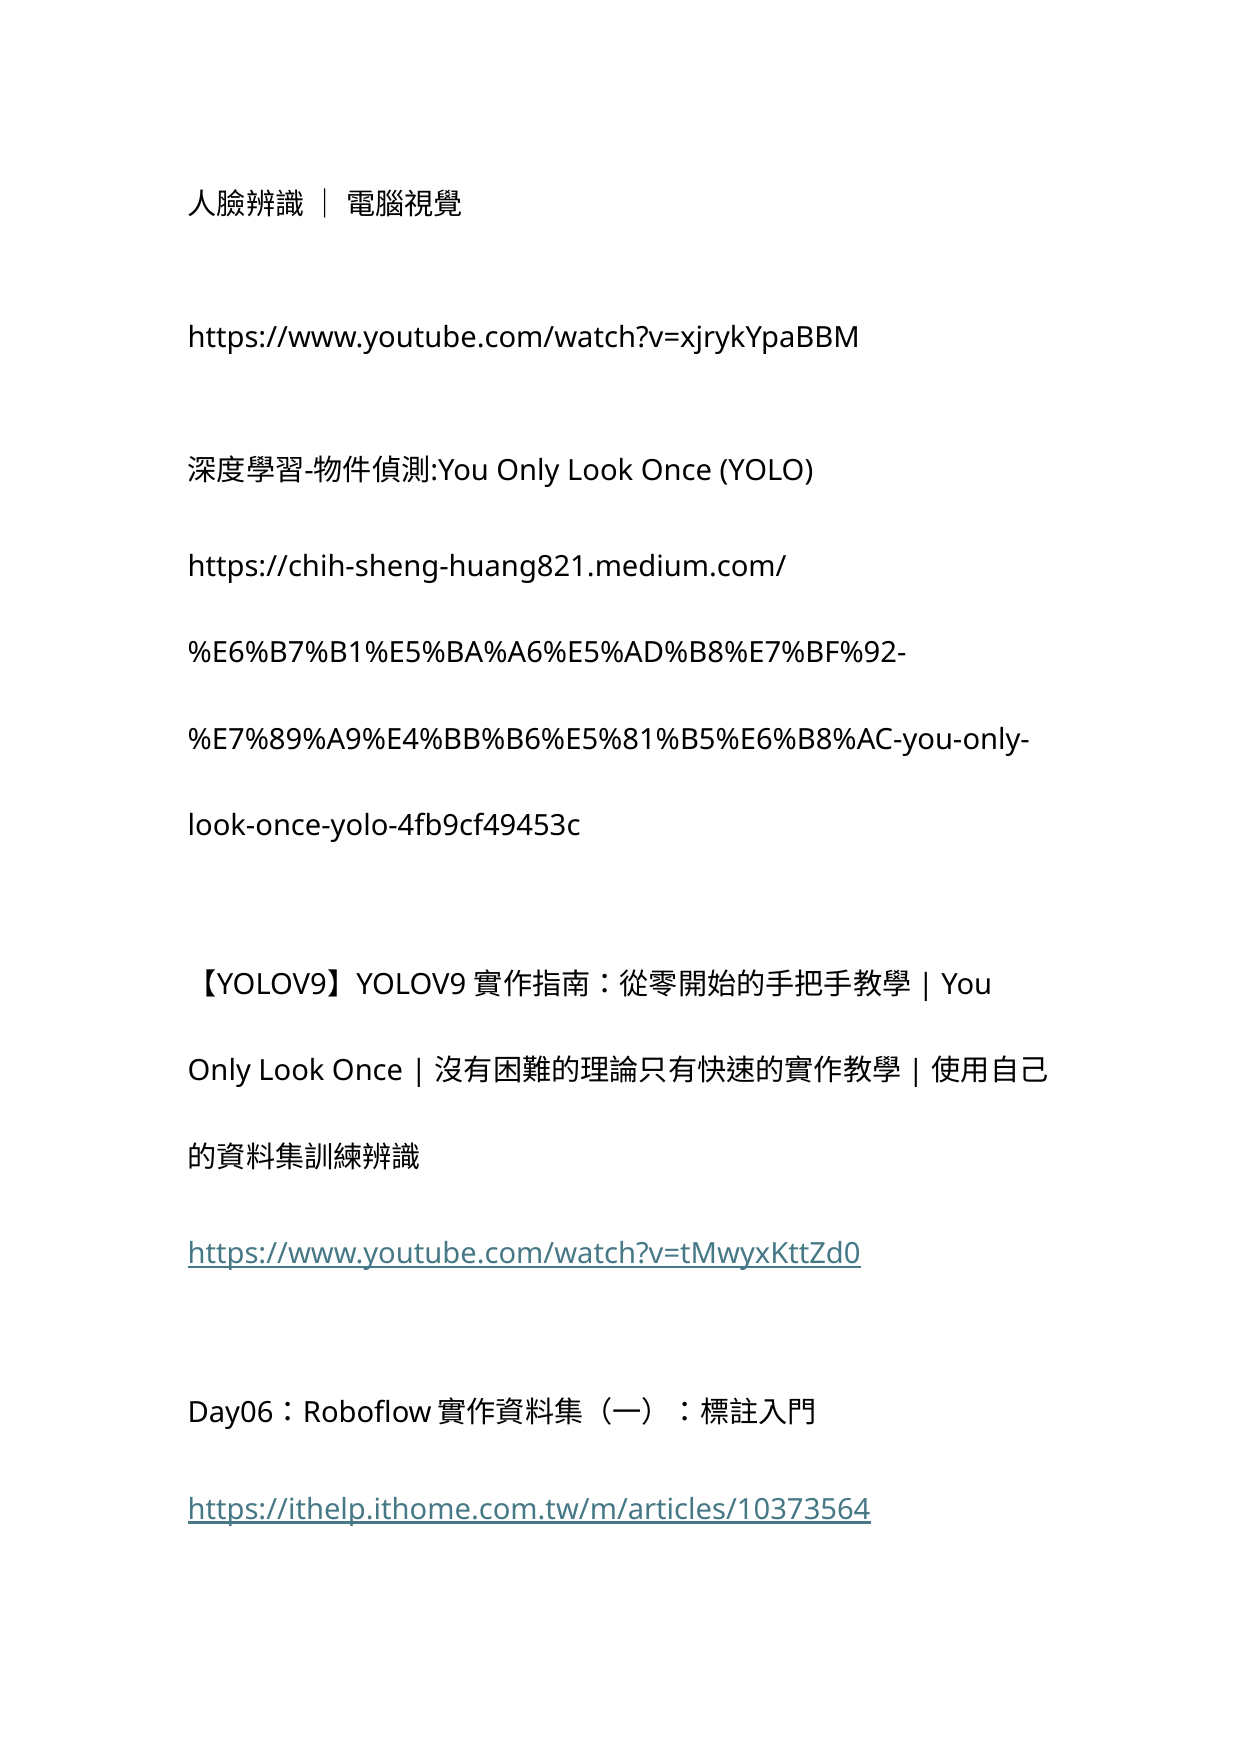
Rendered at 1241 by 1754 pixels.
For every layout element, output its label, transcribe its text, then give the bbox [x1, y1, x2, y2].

text 【YOLOV9】YOLOV9 實作指南：從零開始的手把手教學 | You Only Look Once | 沒有困難的理論只有快速的實作教學 | 使用自己的資料集訓練辨識 [187, 944, 1053, 1192]
text https://www.youtube.com/watch?v=xjrykYpaBBM [187, 298, 1053, 373]
text https://www.youtube.com/watch?v=tMwyxKttZd0 [187, 1215, 1053, 1290]
text https://chih-sheng-huang821.medium.com/%E6%B7%B1%E5%BA%A6%E5%AD%B8%E7%BF%92-%E7%89%A9%E4%BB%B6%E5%81%B5%E6%B8%AC-you-only-look-once-yolo-4fb9cf49453c [187, 528, 1053, 862]
text 深度學習-物件偵測:You Only Look Once (YOLO) [187, 430, 1053, 505]
text Day06：Roboflow實作資料集（一）：標註入門 [187, 1372, 1053, 1447]
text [187, 164, 1053, 239]
text https://ithelp.ithome.com.tw/m/articles/10373564 [187, 1470, 1053, 1545]
